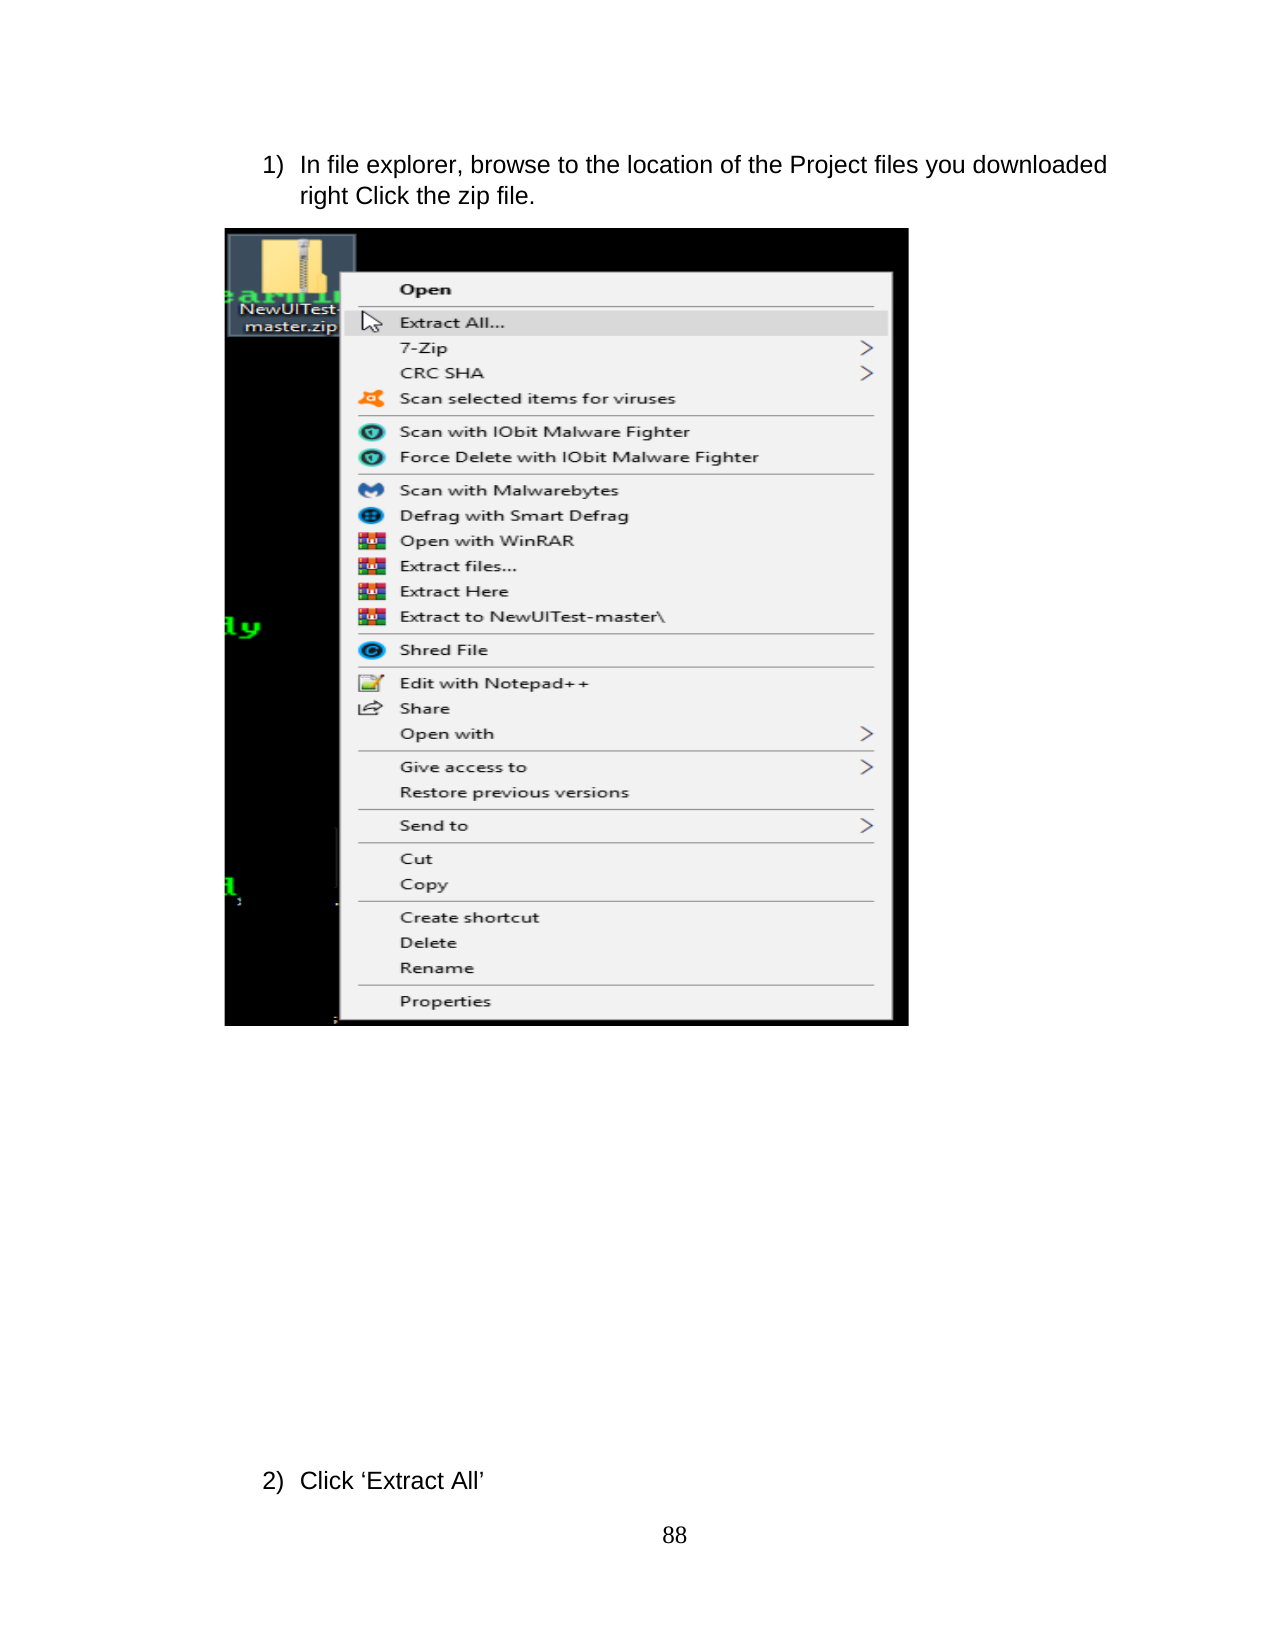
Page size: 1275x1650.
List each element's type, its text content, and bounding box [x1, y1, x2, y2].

list In file explorer, browse to the location of the Project files you downloaded right Click the zip file. [262, 150, 1125, 210]
picture [224, 228, 909, 1026]
list Click ‘Extract All’ [262, 1466, 1125, 1494]
